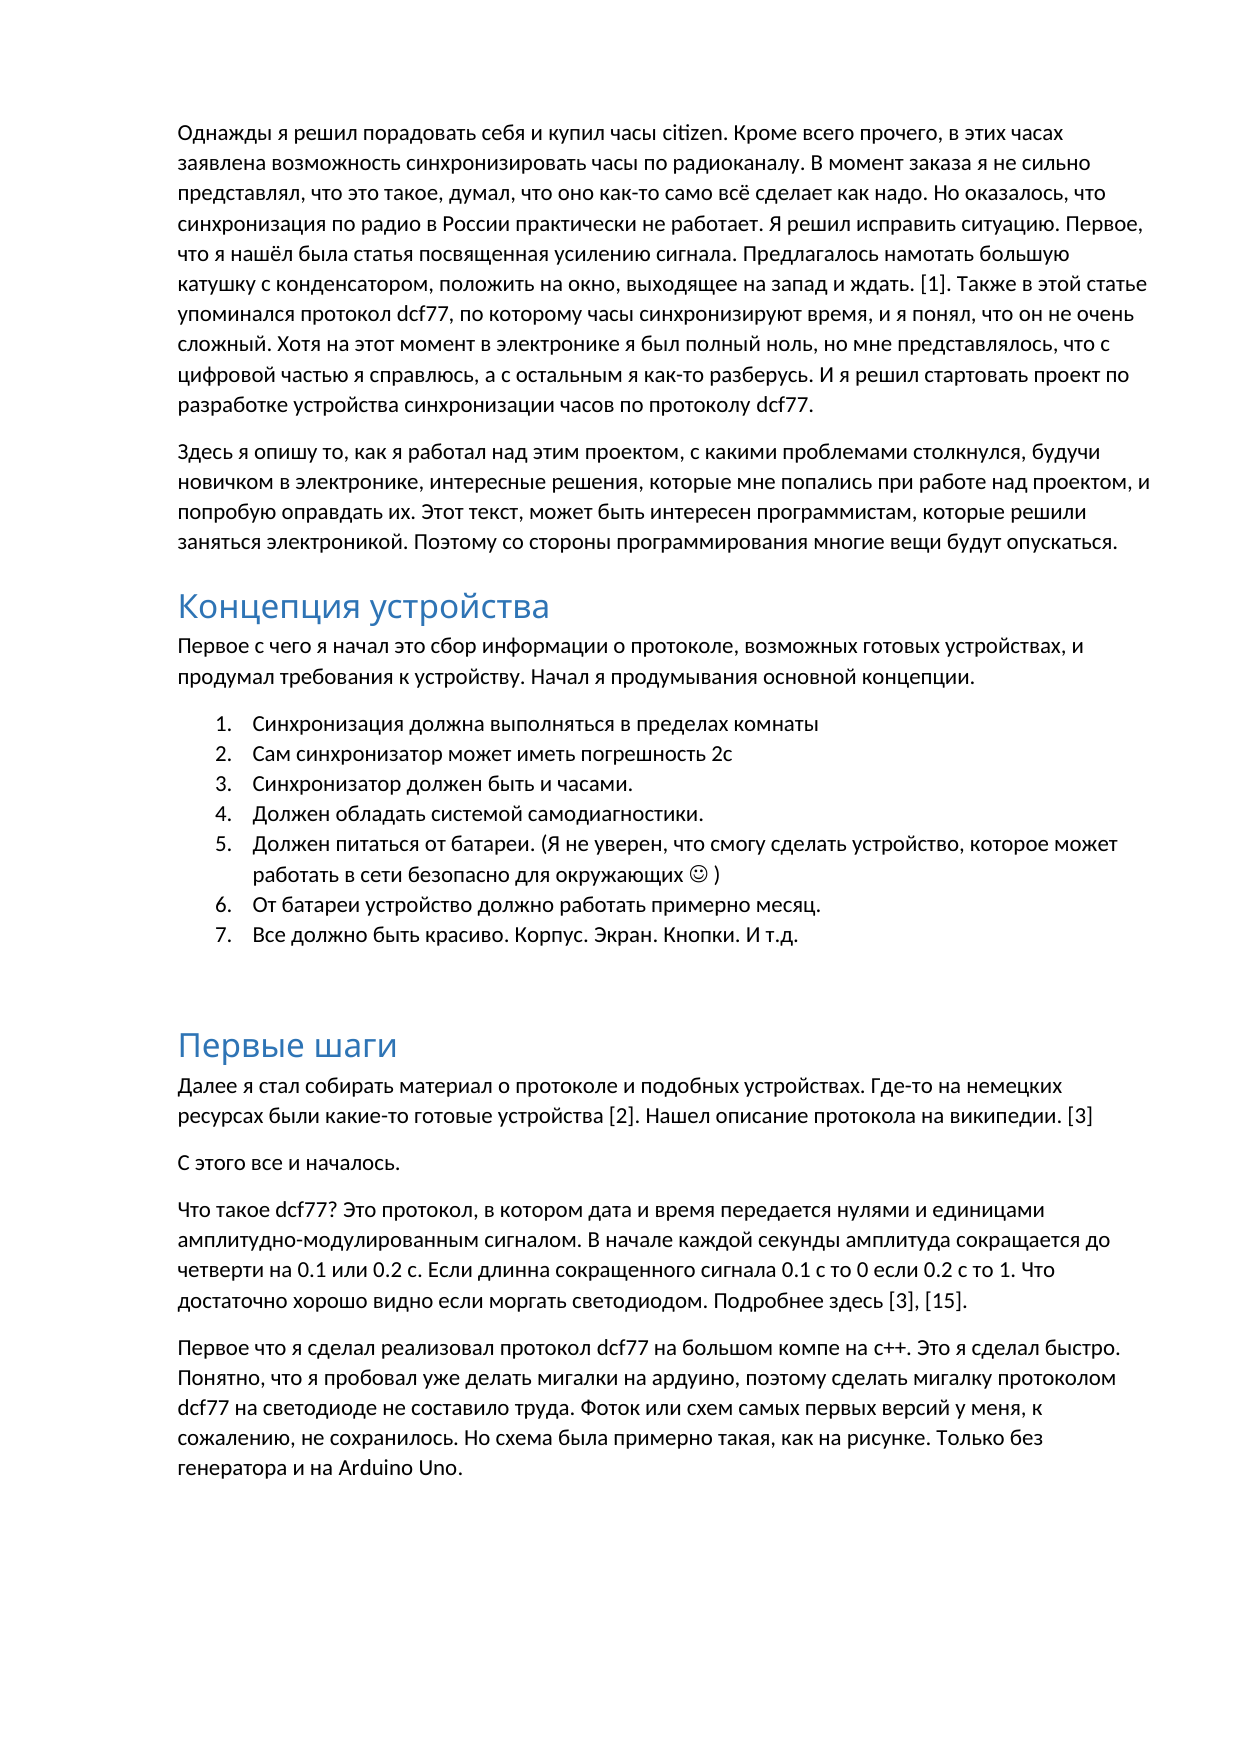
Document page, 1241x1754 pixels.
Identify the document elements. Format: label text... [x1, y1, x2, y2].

subtitle Первые шаги [177, 1022, 1152, 1068]
text С этого все и началось. [177, 1148, 1152, 1176]
list От батареи устройство должно работать примерно месяц. [215, 890, 1152, 918]
text Первое с чего я начал это сбор информации о протоколе, возможных готовых устройствах, и продумал требования к устройству. Начал я продумывания основной концепции. [177, 632, 1152, 690]
text Далее я стал собирать материал о протоколе и подобных устройствах. Где-то на немецких ресурсах были какие-то готовые устройства [2]. Нашел описание протокола на википедии. [3] [177, 1071, 1152, 1129]
text Что такое dcf77? Это протокол, в котором дата и время передается нулями и единицами амплитудно-модулированным сигналом. В начале каждой секунды амплитуда сокращается до четверти на 0.1 или 0.2 с. Если длинна сокращенного сигнала 0.1 с то 0 если 0.2 с то 1. Что достаточно хорошо видно если моргать светодиодом. Подробнее здесь [3], [15]. [177, 1195, 1152, 1314]
list Синхронизация должна выполняться в пределах комнаты [215, 709, 1152, 737]
text Однажды я решил порадовать себя и купил часы citizen. Кроме всего прочего, в этих часах заявлена возможность синхронизировать часы по радиоканалу. В момент заказа я не сильно представлял, что это такое, думал, что оно как-то само всё сделает как надо. Но оказалось, что синхронизация по радио в России практически не работает. Я решил исправить ситуацию. Первое, что я нашёл была статья посвященная усилению сигнала. Предлагалось намотать большую катушку с конденсатором, положить на окно, выходящее на запад и ждать. [1]. Также в этой статье упоминался протокол dcf77, по которому часы синхронизируют время, и я понял, что он не очень сложный. Хотя на этот момент в электронике я был полный ноль, но мне представлялось, что с цифровой частью я справлюсь, а с остальным я как-то разберусь. И я решил стартовать проект по разработке устройства синхронизации часов по протоколу dcf77. [177, 118, 1152, 418]
list Должен обладать системой самодиагностики. [215, 799, 1152, 827]
text Первое что я сделал реализовал протокол dcf77 на большом компе на c++. Это я сделал быстро. Понятно, что я пробовал уже делать мигалки на ардуино, поэтому сделать мигалку протоколом dcf77 на светодиоде не составило труда. Фоток или схем самых первых версий у меня, к сожалению, не сохранилось. Но схема была примерно такая, как на рисунке. Только без генератора и на Arduino Uno. [177, 1333, 1152, 1482]
subtitle Концепция устройства [177, 583, 1152, 628]
list Все должно быть красиво. Корпус. Экран. Кнопки. И т.д. [215, 920, 1152, 948]
list Должен питаться от батареи. (Я не уверен, что смогу сделать устройство, которое может работать в сети безопасно для окружающих ) [215, 829, 1152, 888]
list Сам синхронизатор может иметь погрешность 2с [215, 739, 1152, 767]
text Здесь я опишу то, как я работал над этим проектом, с какими проблемами столкнулся, будучи новичком в электронике, интересные решения, которые мне попались при работе над проектом, и попробую оправдать их. Этот текст, может быть интересен программистам, которые решили заняться электроникой. Поэтому со стороны программирования многие вещи будут опускаться. [177, 437, 1152, 556]
list Синхронизатор должен быть и часами. [215, 769, 1152, 797]
